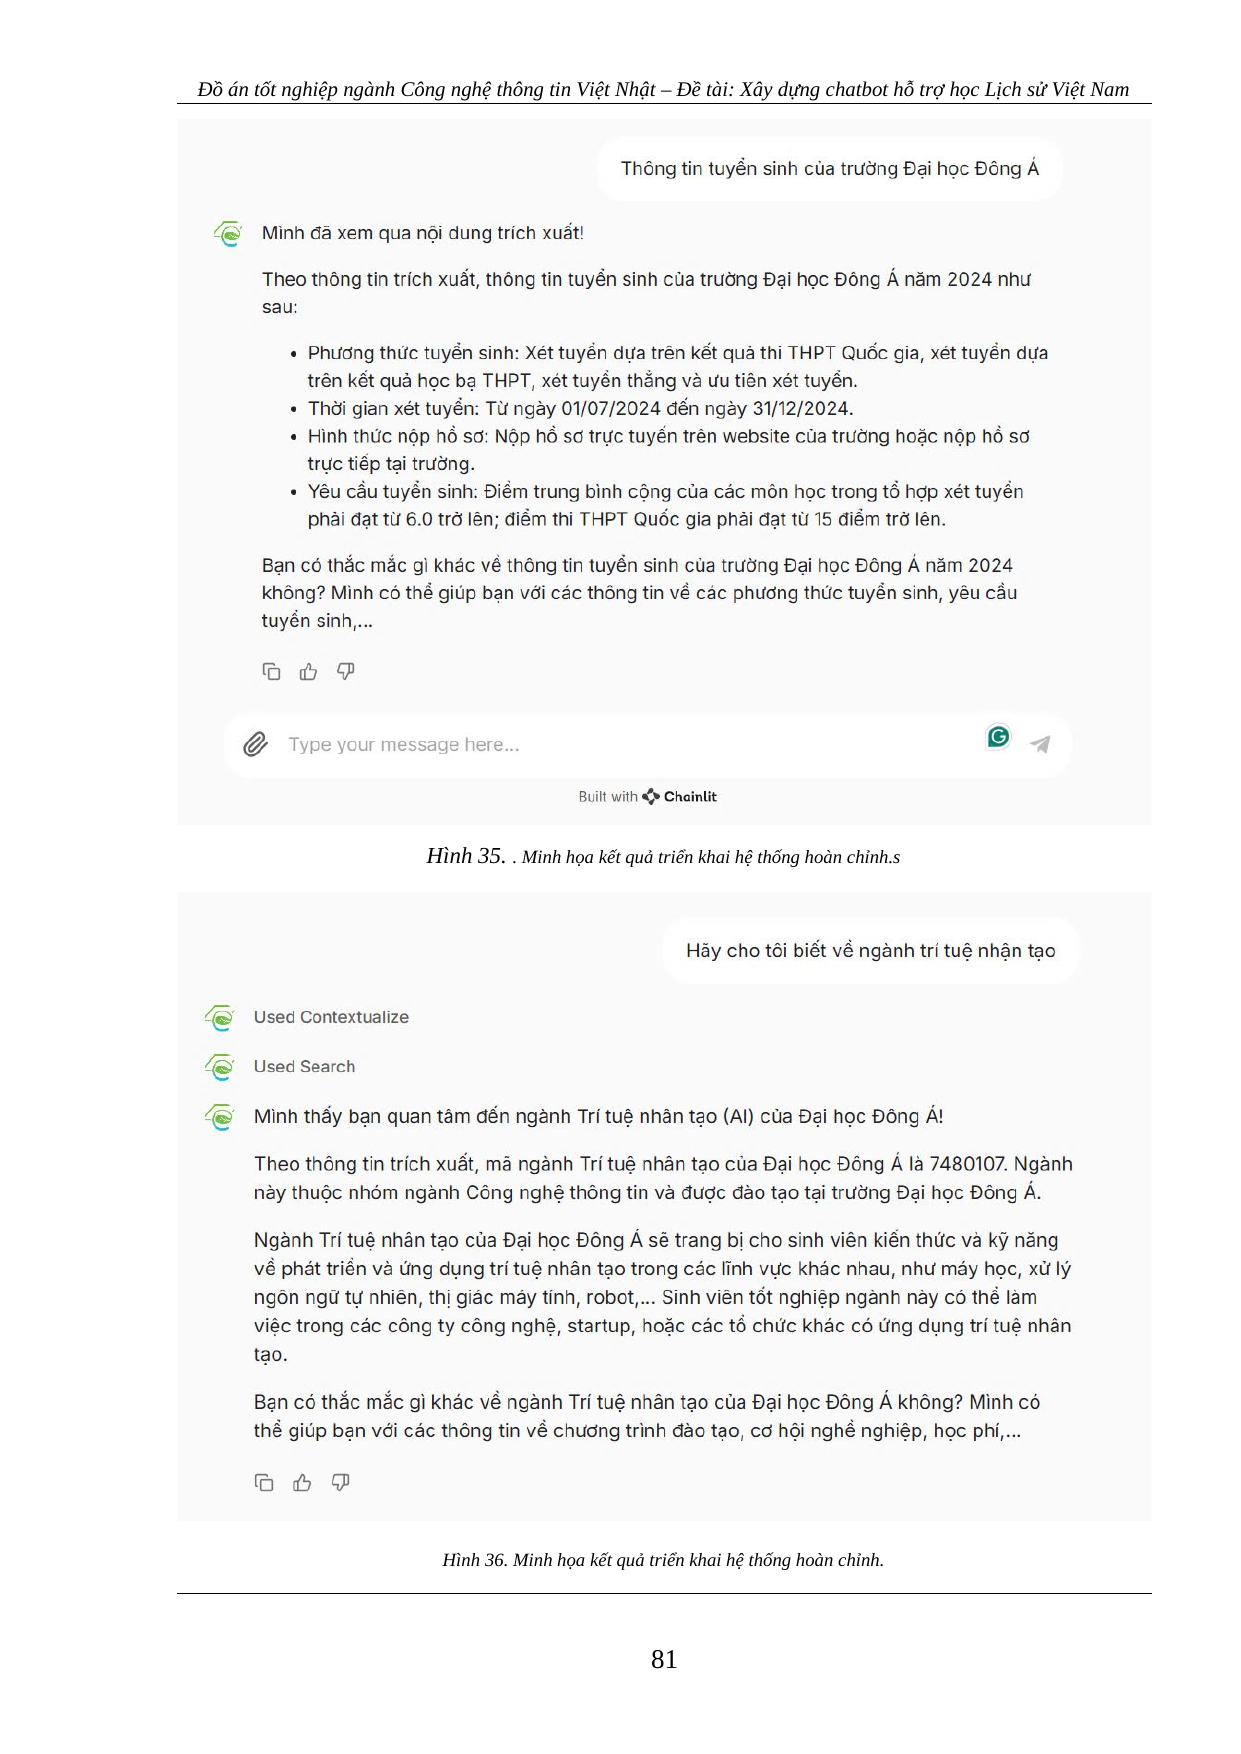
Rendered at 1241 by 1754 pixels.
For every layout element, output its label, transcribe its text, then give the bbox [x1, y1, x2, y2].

picture [177, 119, 1152, 825]
picture [177, 892, 1152, 1521]
